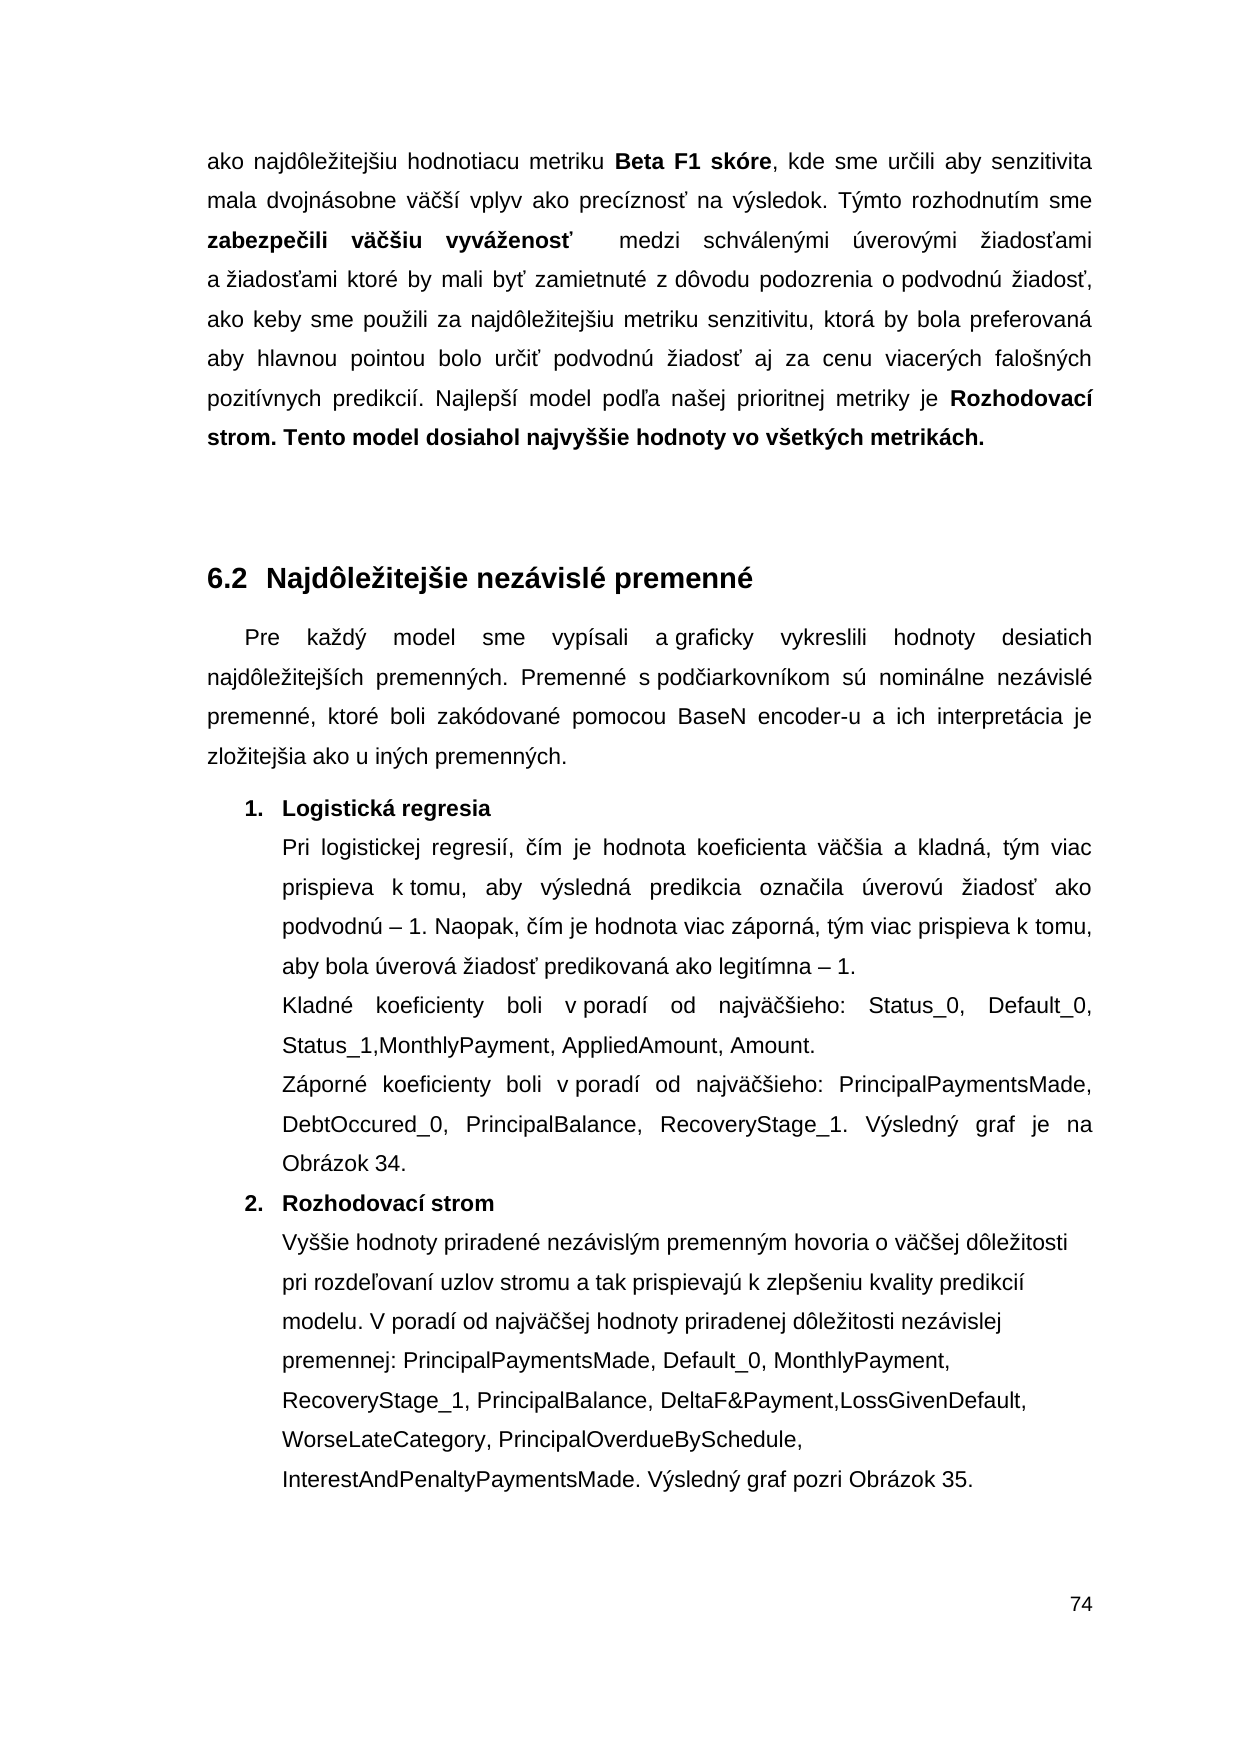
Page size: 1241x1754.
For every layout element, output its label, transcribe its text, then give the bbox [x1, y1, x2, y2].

text Pre každý model sme vypísali a graficky vykreslili hodnoty desiatich najdôležitejších premenných. Premenné s podčiarkovníkom sú nominálne nezávislé premenné, ktoré boli zakódované pomocou BaseN encoder-u a ich interpretácia je zložitejšia ako u iných premenných. [207, 624, 1092, 769]
list Logistická regresia [244, 795, 1092, 821]
list Kladné koeficienty boli v poradí od najväčšieho: Status_0, Default_0, Status_1,MonthlyPayment, AppliedAmount, Amount. [282, 992, 1092, 1058]
list Vyššie hodnoty priradené nezávislým premenným hovoria o väčšej dôležitosti pri rozdeľovaní uzlov stromu a tak prispievajú k zlepšeniu kvality predikcií modelu. V poradí od najväčšej hodnoty priradenej dôležitosti nezávislej premennej: PrincipalPaymentsMade, Default_0, MonthlyPayment, RecoveryStage_1, PrincipalBalance, DeltaF&Payment,LossGivenDefault, WorseLateCategory, PrincipalOverdueBySchedule, InterestAndPenaltyPaymentsMade. Výsledný graf pozri Obrázok 35. [282, 1229, 1092, 1492]
list Rozhodovací strom [244, 1189, 1092, 1216]
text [207, 148, 1092, 450]
list Záporné koeficienty boli v poradí od najväčšieho: PrincipalPaymentsMade, DebtOccured_0, PrincipalBalance, RecoveryStage_1. Výsledný graf je na Obrázok 34. [282, 1071, 1092, 1176]
subtitle Najdôležitejšie nezávislé premenné [207, 562, 1092, 595]
list Pri logistickej regresií, čím je hodnota koeficienta väčšia a kladná, tým viac prispieva k tomu, aby výsledná predikcia označila úverovú žiadosť ako podvodnú – 1. Naopak, čím je hodnota viac záporná, tým viac prispieva k tomu, aby bola úverová žiadosť predikovaná ako legitímna – 1. [282, 834, 1092, 979]
